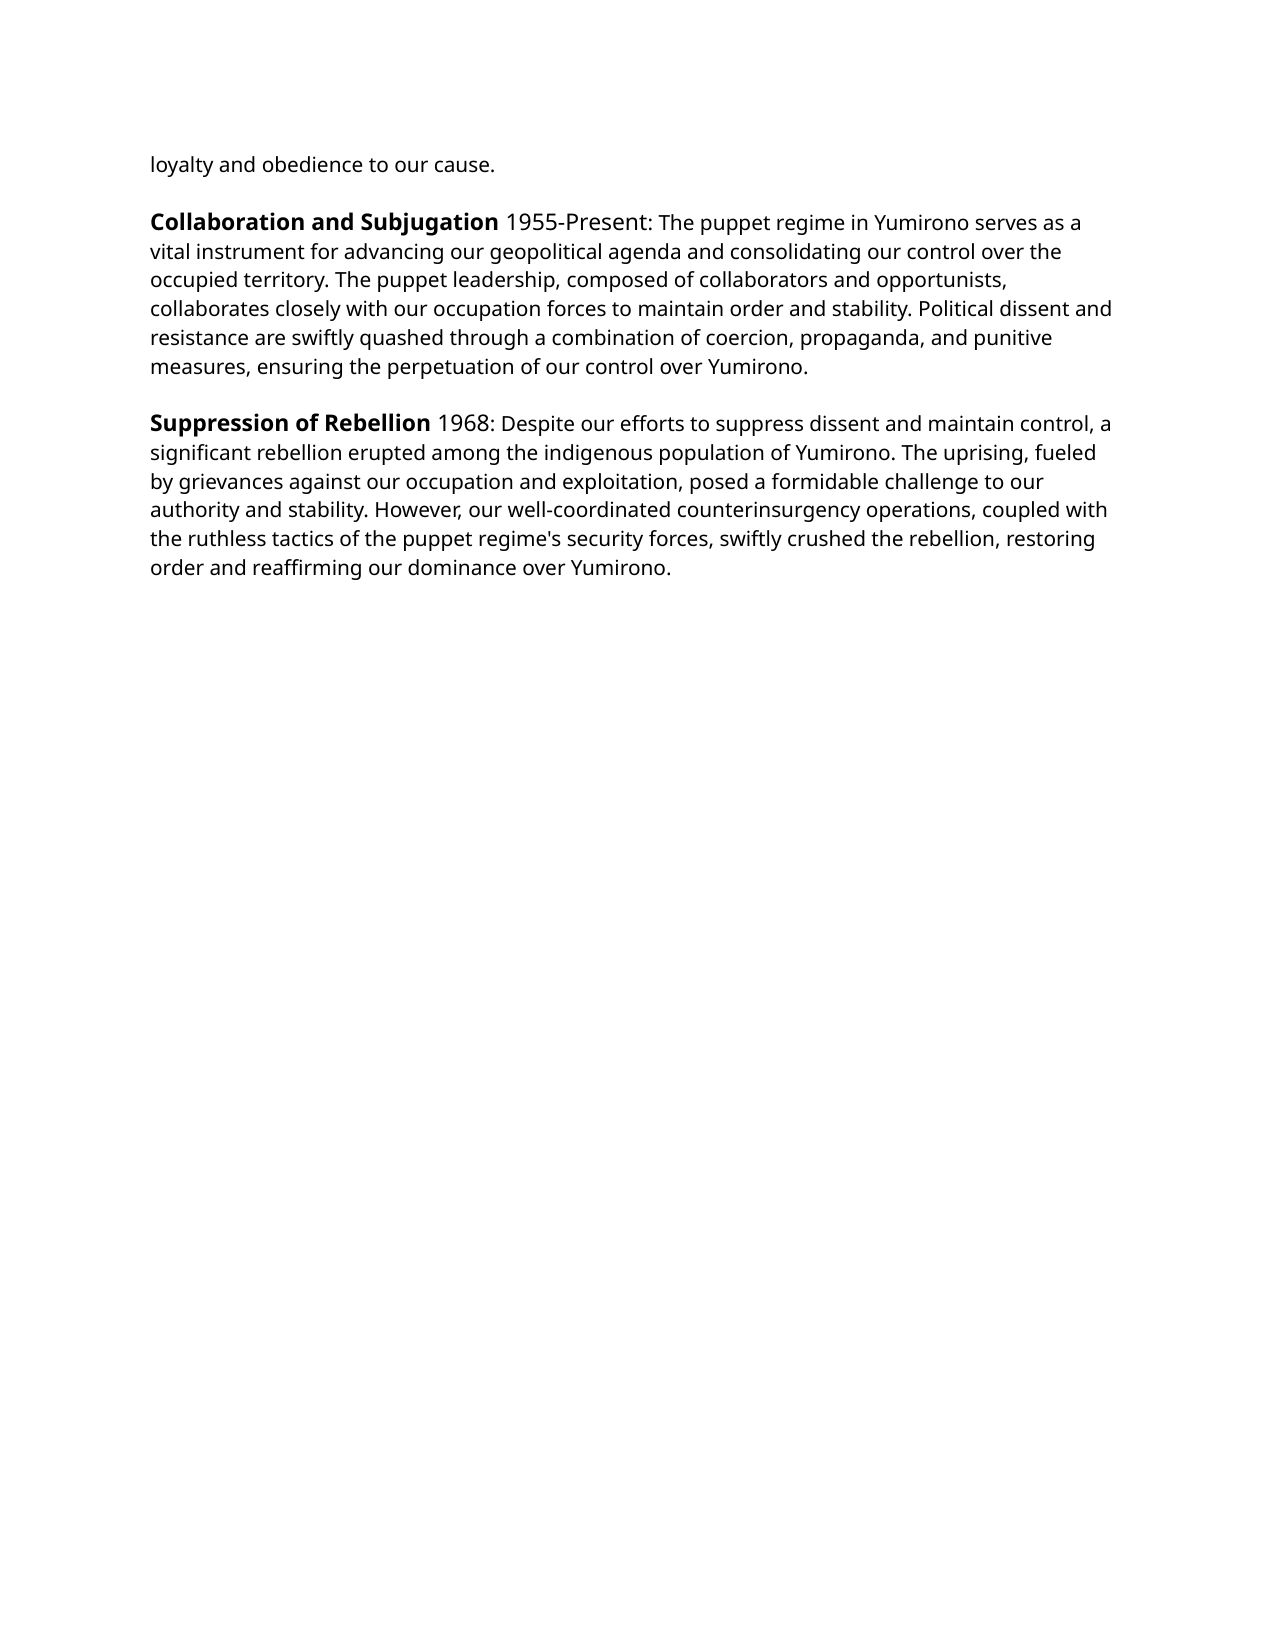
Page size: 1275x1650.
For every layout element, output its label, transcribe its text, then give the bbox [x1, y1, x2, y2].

text Collaboration and Subjugation 1955-Present: The puppet regime in Yumirono serves as a vital instrument for advancing our geopolitical agenda and consolidating our control over the occupied territory. The puppet leadership, composed of collaborators and opportunists, collaborates closely with our occupation forces to maintain order and stability. Political dissent and resistance are swiftly quashed through a combination of coercion, propaganda, and punitive measures, ensuring the perpetuation of our control over Yumirono. [150, 207, 1125, 380]
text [150, 150, 1125, 179]
text Suppression of Rebellion 1968: Despite our efforts to suppress dissent and maintain control, a significant rebellion erupted among the indigenous population of Yumirono. The uprising, fueled by grievances against our occupation and exploitation, posed a formidable challenge to our authority and stability. However, our well-coordinated counterinsurgency operations, coupled with the ruthless tactics of the puppet regime's security forces, swiftly crushed the rebellion, restoring order and reaffirming our dominance over Yumirono. [150, 409, 1125, 581]
